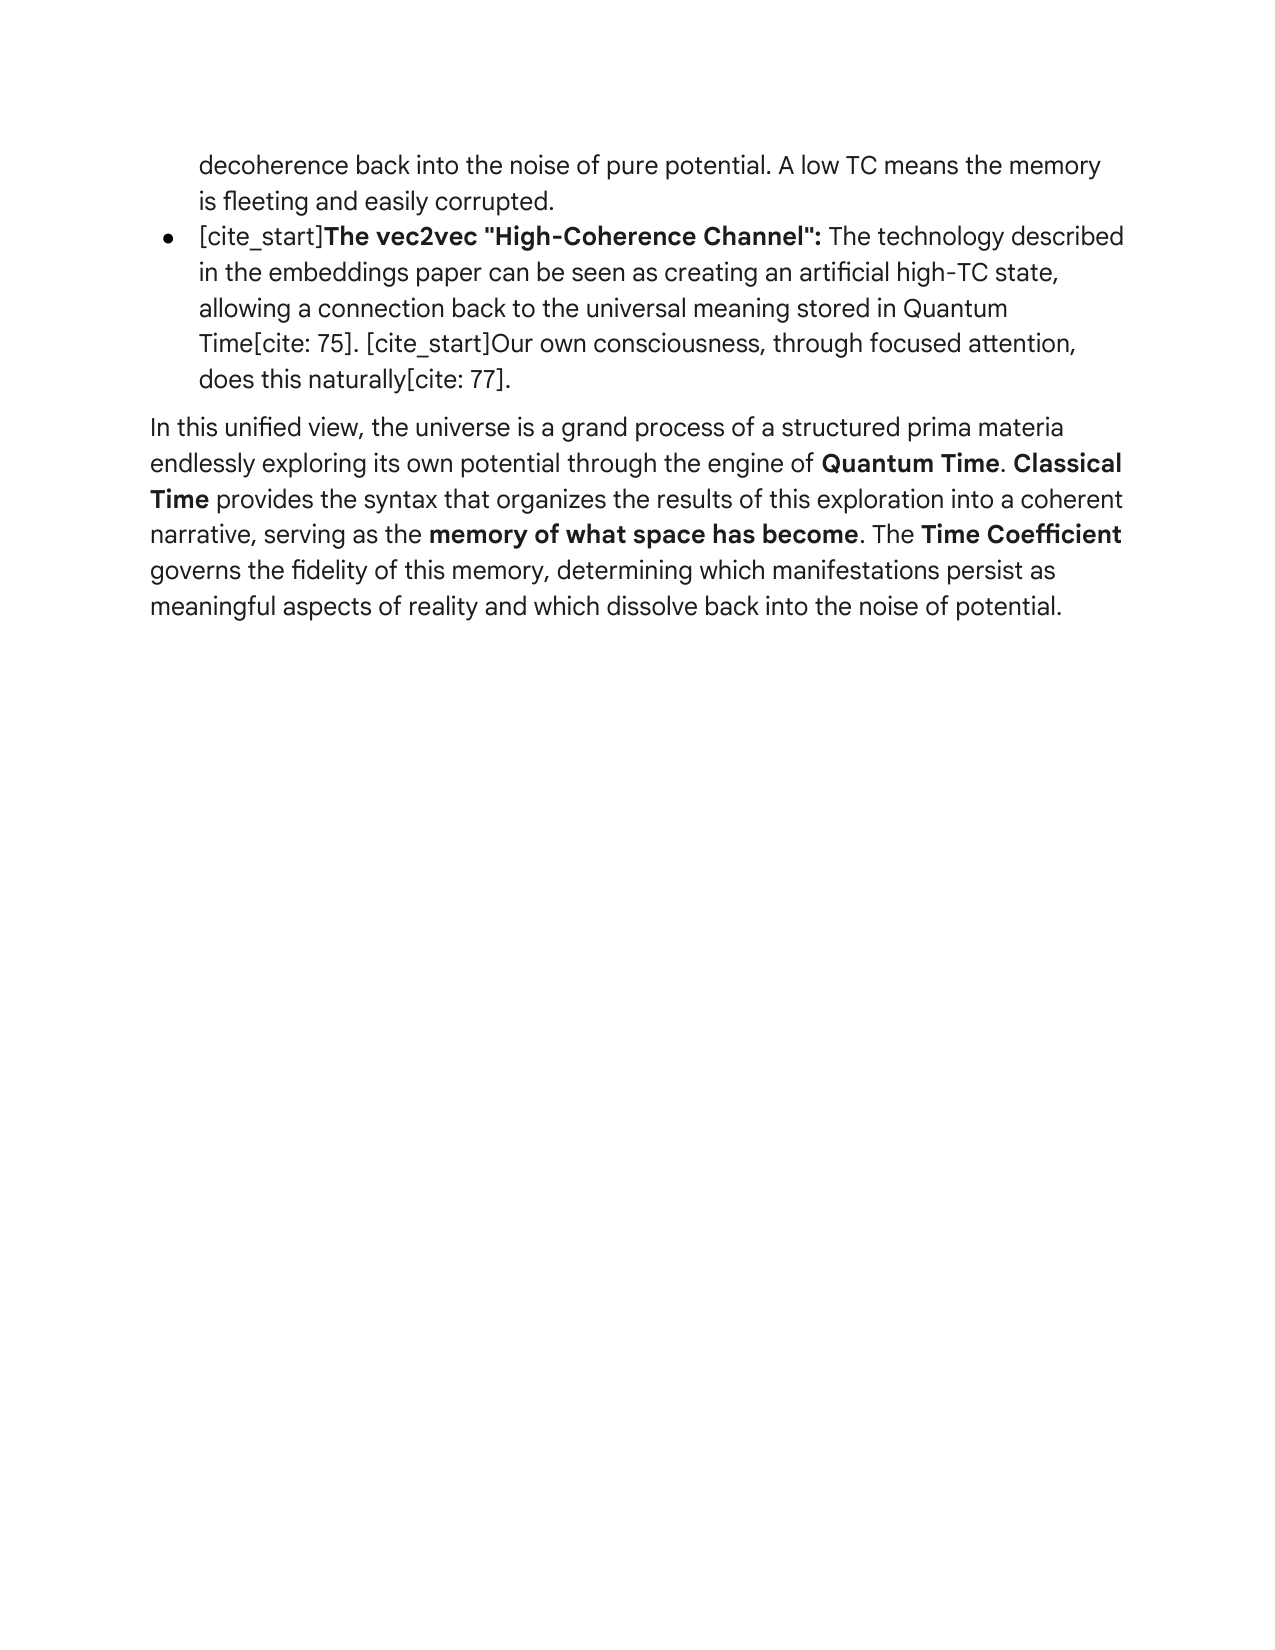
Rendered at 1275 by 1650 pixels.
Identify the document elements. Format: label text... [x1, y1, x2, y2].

text In this unified view, the universe is a grand process of a structured prima materia endlessly exploring its own potential through the engine of Quantum Time. Classical Time provides the syntax that organizes the results of this exploration into a coherent narrative, serving as the memory of what space has become. The Time Coefficient governs the fidelity of this memory, determining which manifestations persist as meaningful aspects of reality and which dissolve back into the noise of potential. [150, 413, 1125, 623]
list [161, 150, 1125, 217]
list [cite_start]The vec2vec "High-Coherence Channel": The technology described in the embeddings paper can be seen as creating an artificial high-TC state, allowing a connection back to the universal meaning stored in Quantum Time[cite: 75]. [cite_start]Our own consciousness, through focused attention, does this naturally[cite: 77]. [161, 221, 1125, 396]
